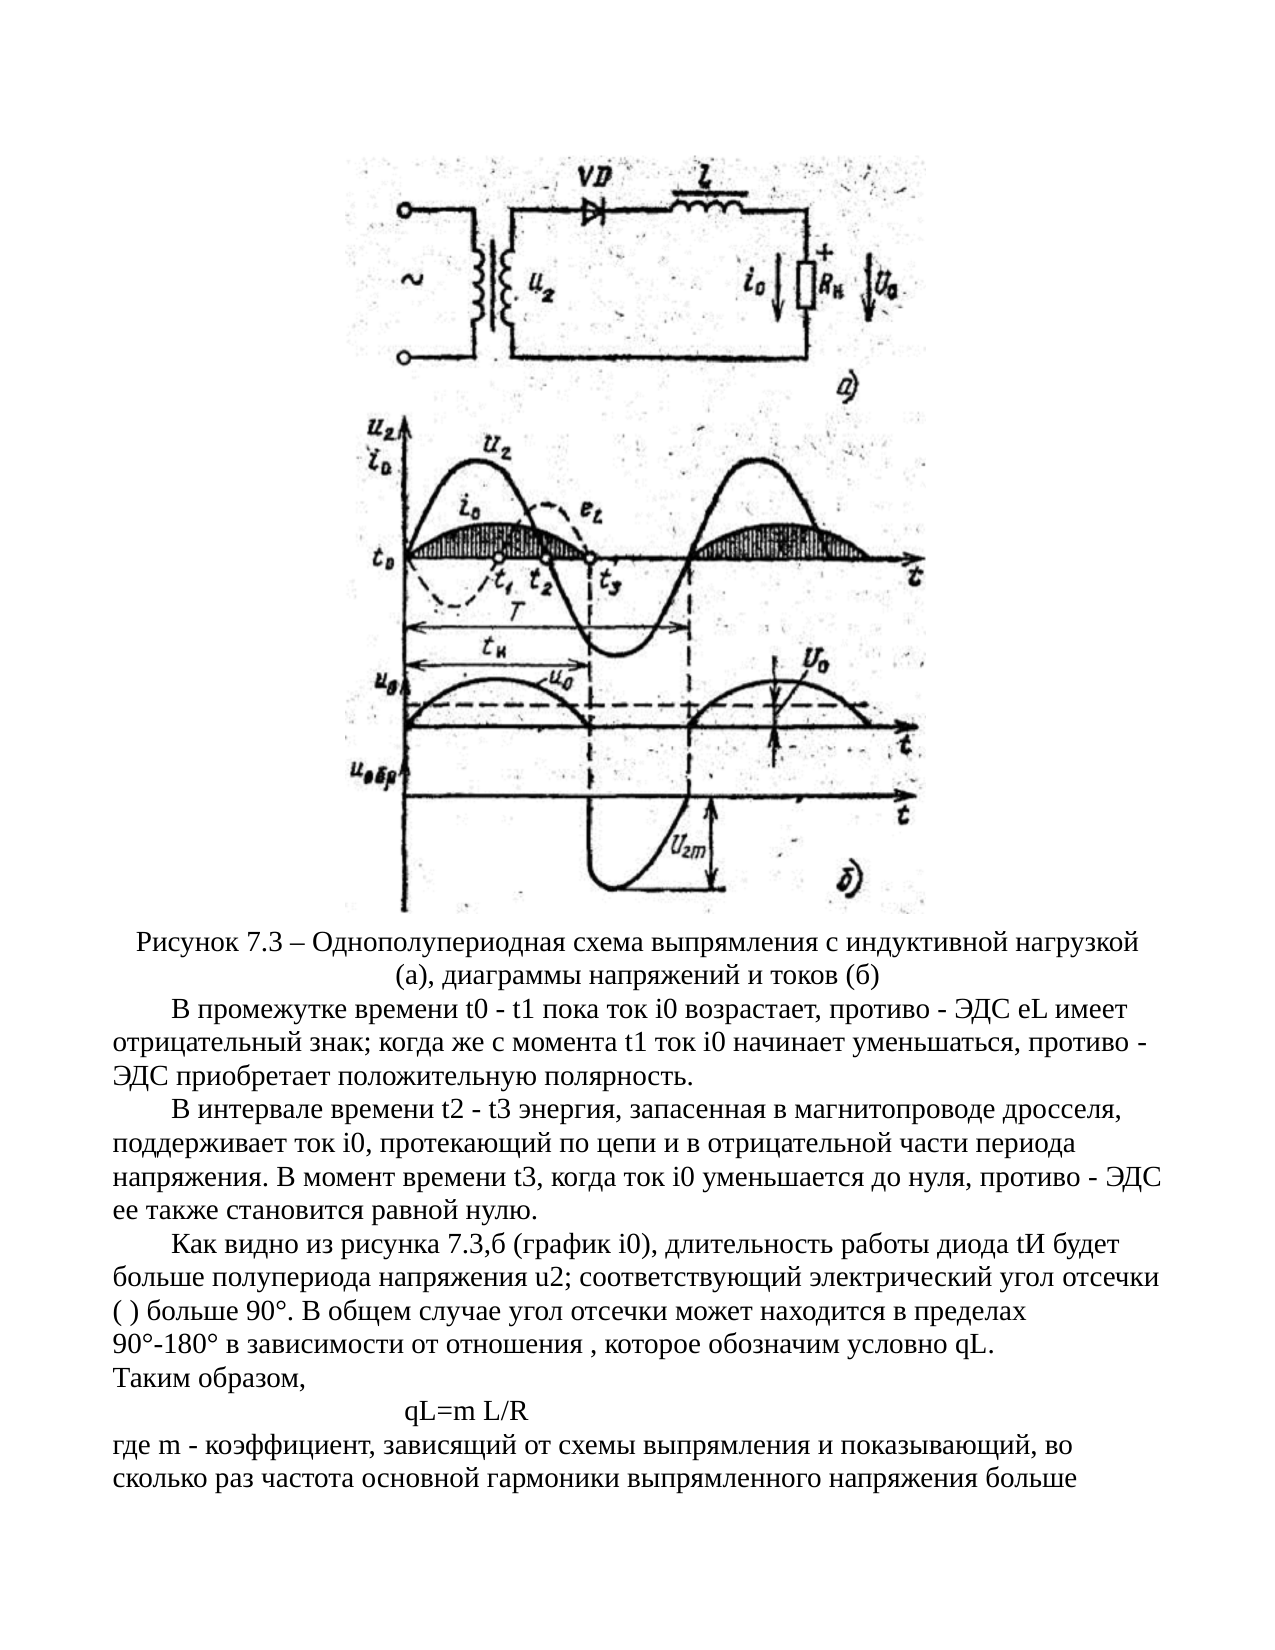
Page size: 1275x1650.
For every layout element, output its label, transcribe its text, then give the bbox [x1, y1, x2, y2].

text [112, 1427, 1162, 1494]
list 90°-180° в зависимости от отношения , которое обозначим условно qL. [112, 1326, 1162, 1360]
list (а), диаграммы напряжений и токов (б) [112, 957, 1162, 991]
picture [343, 150, 932, 924]
text Таким образом, [112, 1360, 1162, 1393]
text В интервале времени t2 - t3 энергия, запасенная в магнитопроводе дросселя, поддерживает ток i0, протекающий по цепи и в отрицательной части периода напряжения. В момент времени t3, когда ток i0 уменьшается до нуля, противо - ЭДС ее также становится равной нулю. [112, 1092, 1162, 1226]
text В промежутке времени t0 - t1 пока ток i0 возрастает, противо - ЭДС eL имеет отрицательный знак; когда же с момента t1 ток i0 начинает уменьшаться, противо - ЭДС приобретает положительную полярность. [112, 991, 1162, 1092]
text Рисунок 7.3 – Однополупериодная схема выпрямления с индуктивной нагрузкой [112, 924, 1162, 957]
text qL=m L/R [112, 1393, 1162, 1427]
text Как видно из рисунка 7.3,б (график i0), длительность работы диода tИ будет больше полупериода напряжения u2; соответствующий электрический угол отсечки ( ) больше 90°. В общем случае угол отсечки может находится в пределах [112, 1226, 1162, 1326]
